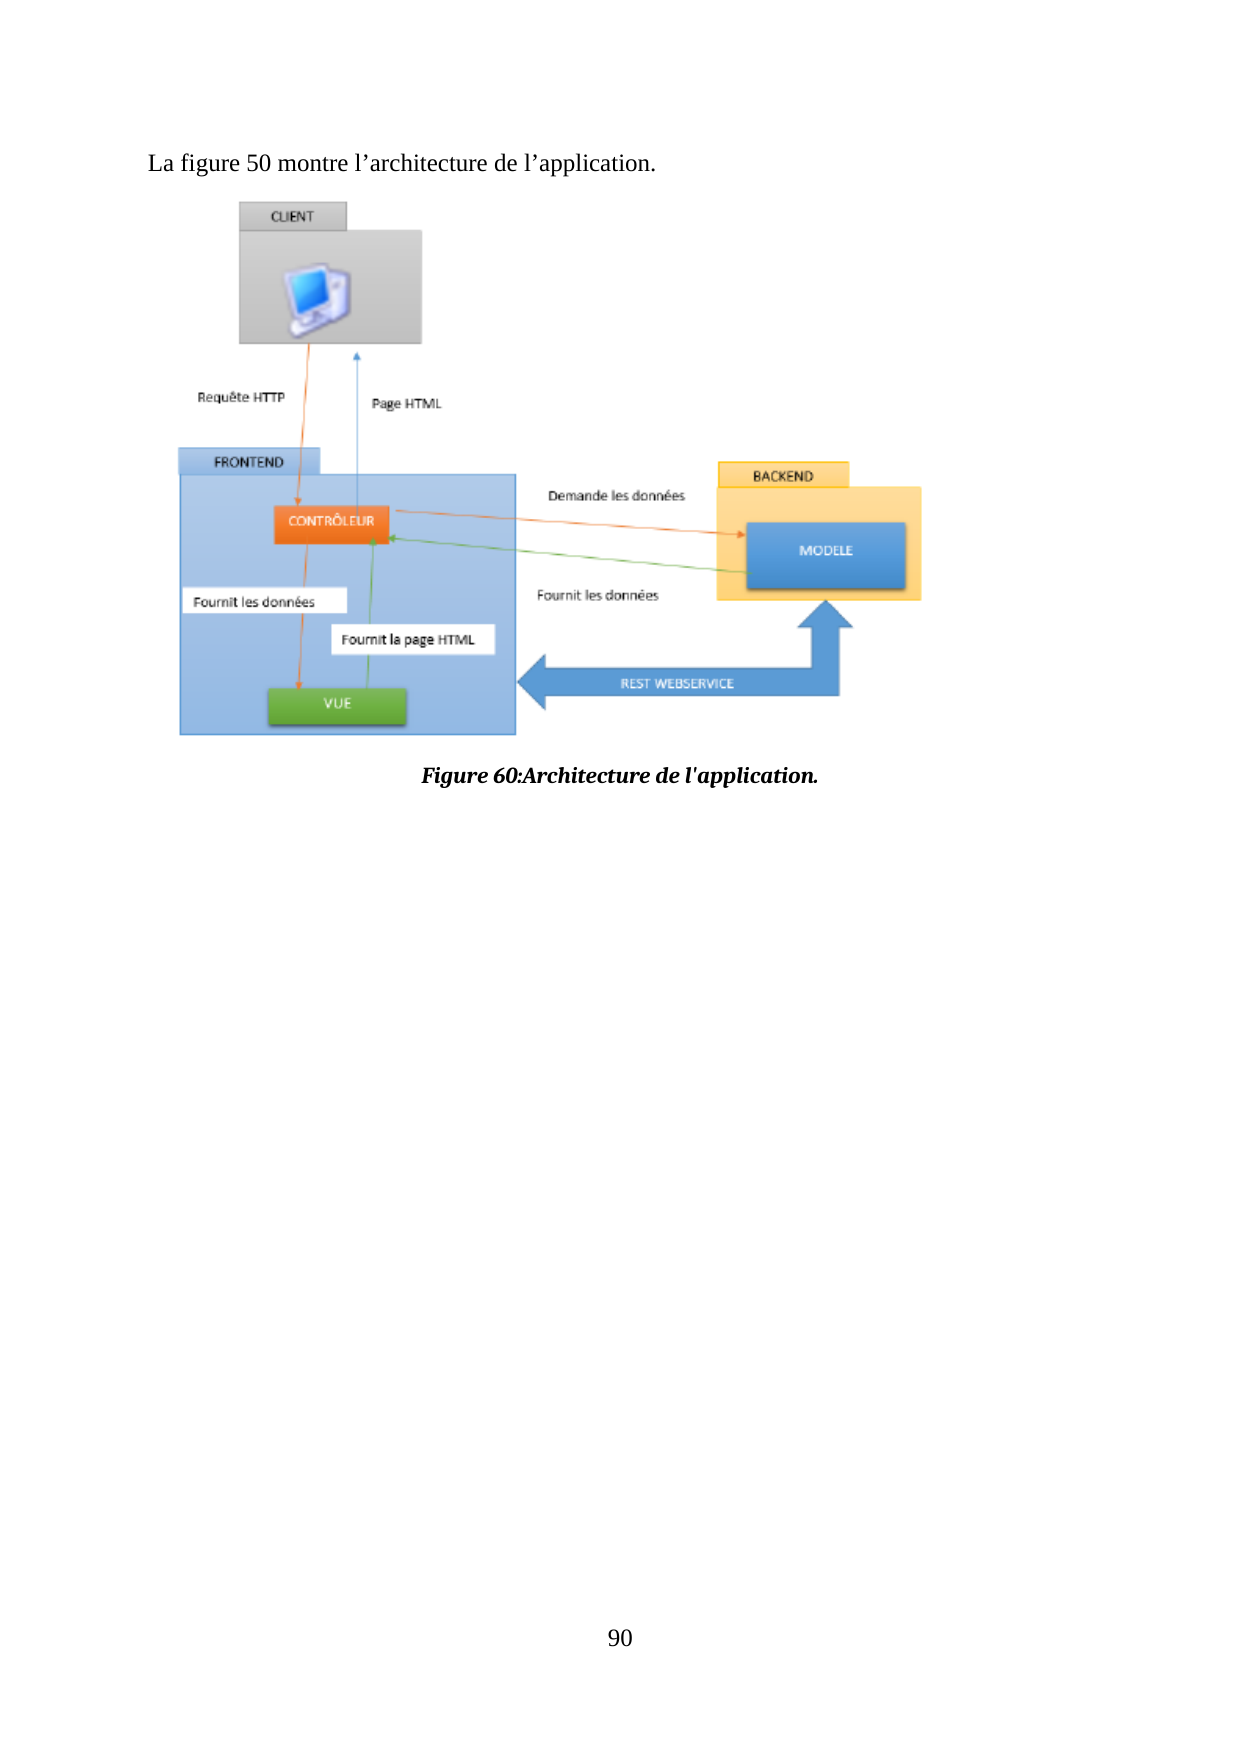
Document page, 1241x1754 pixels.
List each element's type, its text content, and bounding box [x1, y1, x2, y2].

picture [147, 180, 961, 759]
text La figure 50 montre l’architecture de l’application. [148, 148, 1092, 176]
